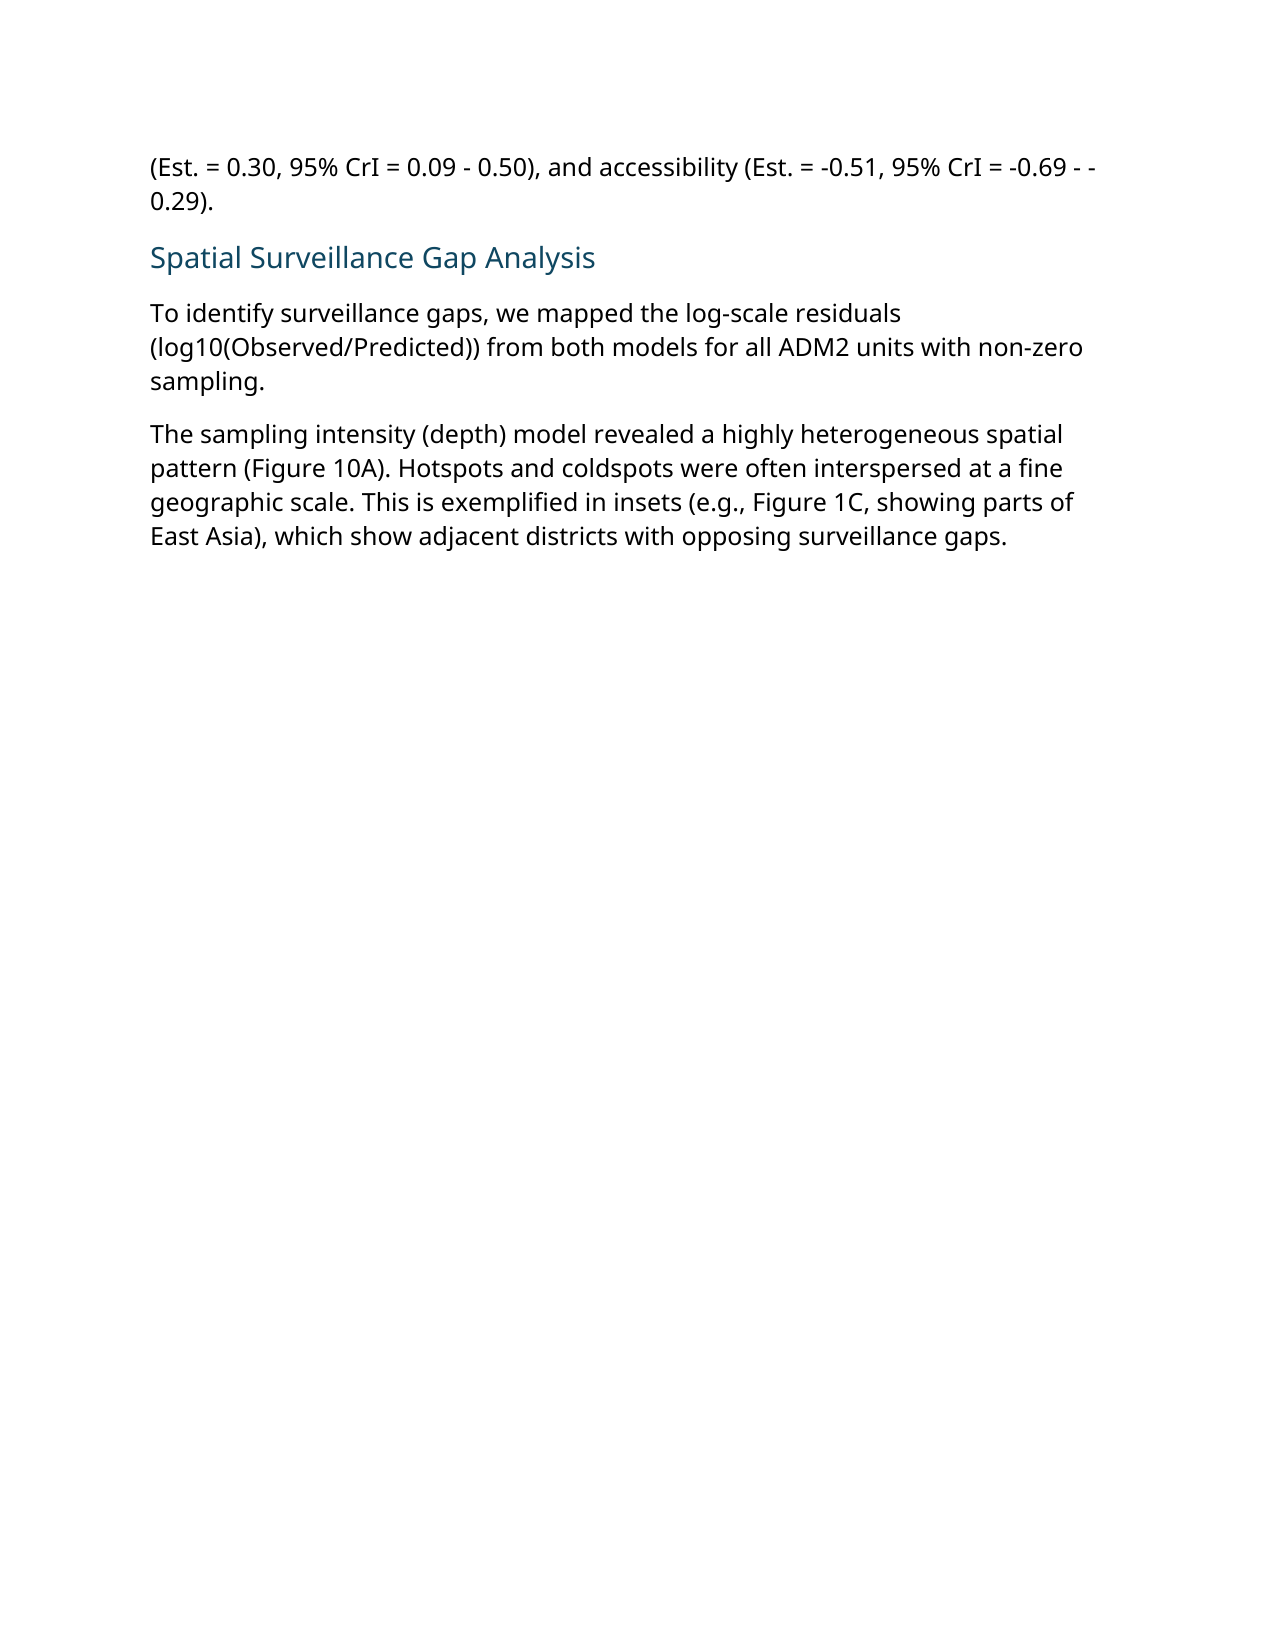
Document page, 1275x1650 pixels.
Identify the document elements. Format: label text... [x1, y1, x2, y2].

subtitle Spatial Surveillance Gap Analysis [150, 237, 1125, 277]
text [150, 150, 1125, 218]
text To identify surveillance gaps, we mapped the log-scale residuals (log10(Observed/Predicted)) from both models for all ADM2 units with non-zero sampling. [150, 295, 1125, 397]
text The sampling intensity (depth) model revealed a highly heterogeneous spatial pattern (Figure 10A). Hotspots and coldspots were often interspersed at a fine geographic scale. This is exemplified in insets (e.g., Figure 1C, showing parts of East Asia), which show adjacent districts with opposing surveillance gaps. [150, 416, 1125, 552]
